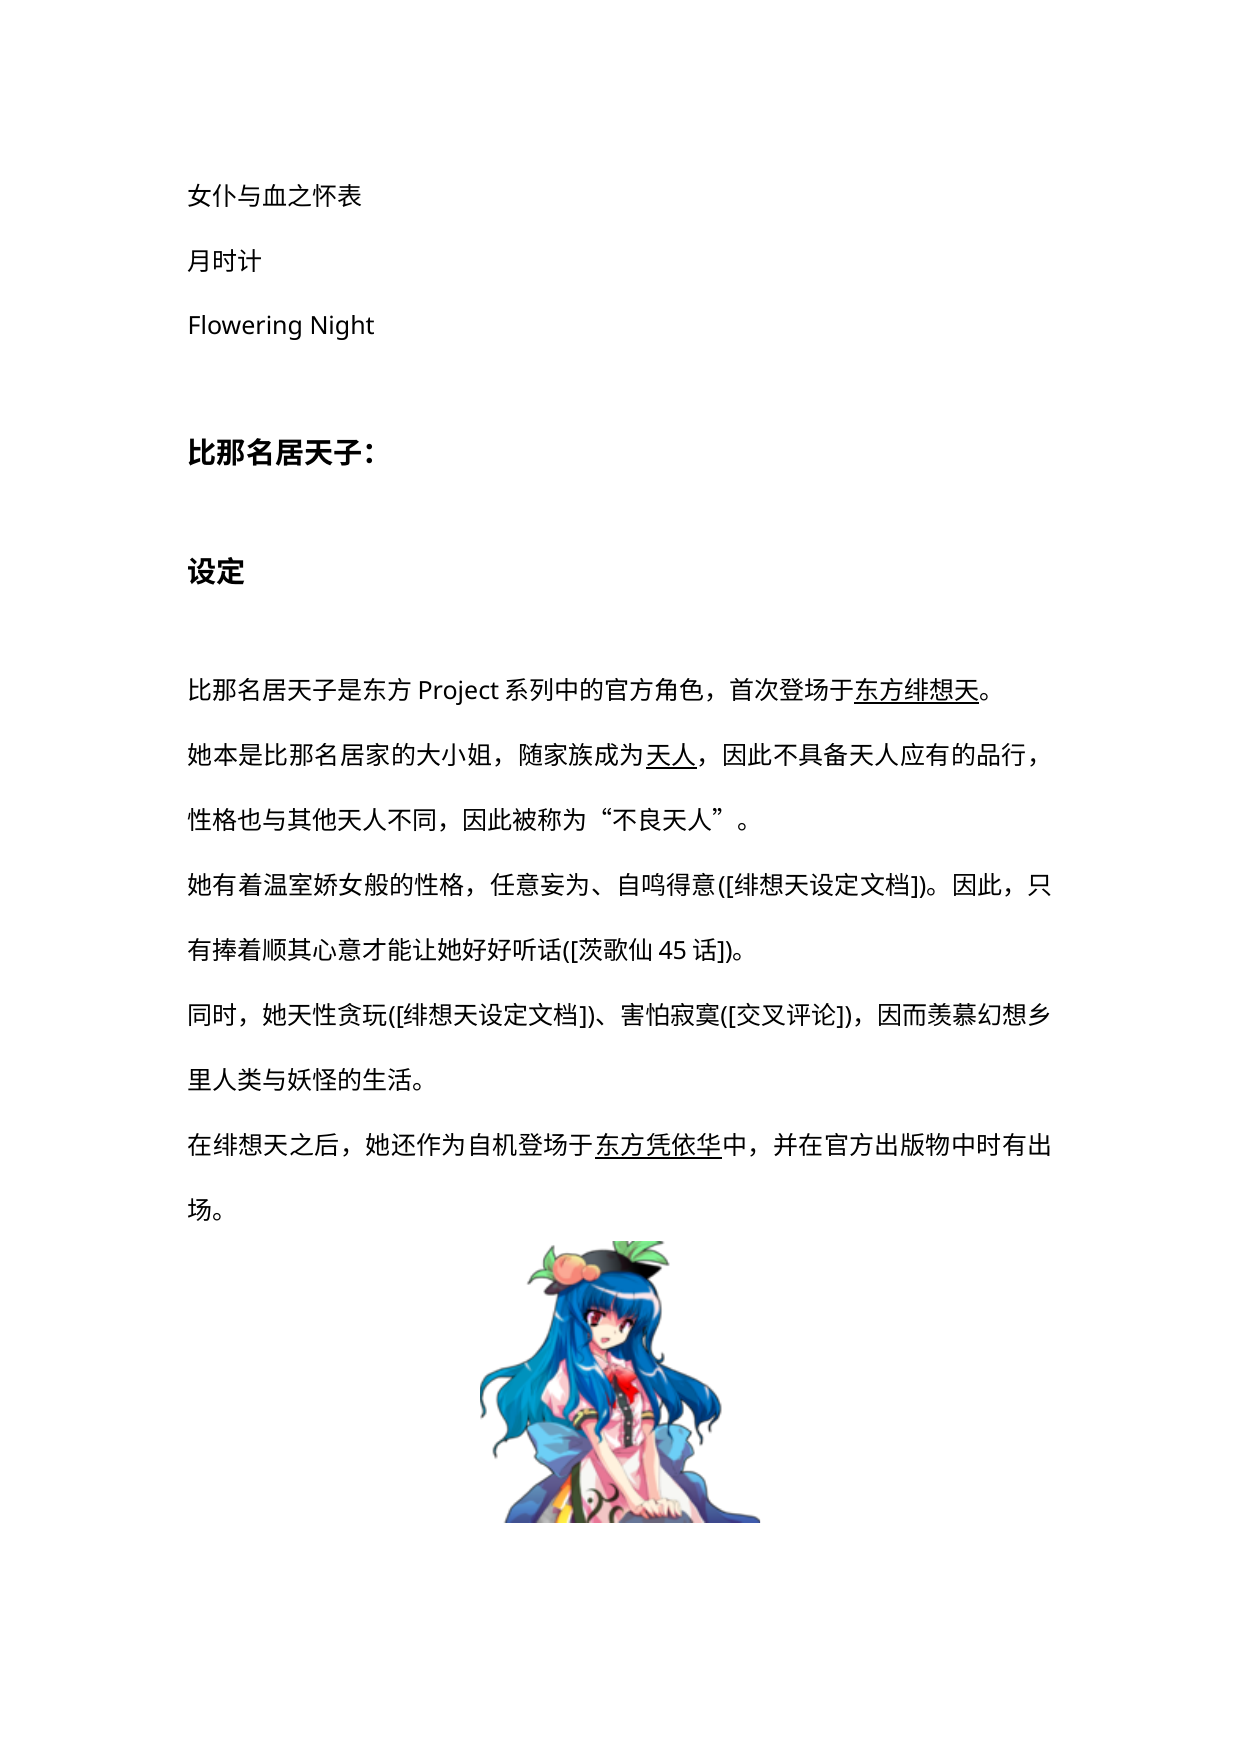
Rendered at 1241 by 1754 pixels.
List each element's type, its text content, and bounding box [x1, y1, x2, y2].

text Flowering Night [187, 292, 1053, 357]
subtitle 设定 [187, 537, 1053, 602]
text 同时，她天性贪玩([绯想天设定文档])、害怕寂寞([交叉评论])，因而羡慕幻想乡里人类与妖怪的生活。 [187, 981, 1053, 1111]
text 她有着温室娇女般的性格，任意妄为、自鸣得意([绯想天设定文档])。因此，只有捧着顺其心意才能让她好好听话([茨歌仙45话])。 [187, 851, 1053, 981]
text 女仆与血之怀表 [187, 162, 1053, 227]
text 在绯想天之后，她还作为自机登场于东方凭依华中，并在官方出版物中时有出场。 [187, 1111, 1053, 1241]
text 比那名居天子是东方Project系列中的官方角色，首次登场于东方绯想天。 [187, 656, 1053, 721]
text 月时计 [187, 227, 1053, 292]
subtitle 比那名居天子： [187, 419, 1053, 484]
picture [480, 1241, 761, 1523]
text 她本是比那名居家的大小姐，随家族成为天人，因此不具备天人应有的品行，性格也与其他天人不同，因此被称为“不良天人”。 [187, 721, 1053, 851]
